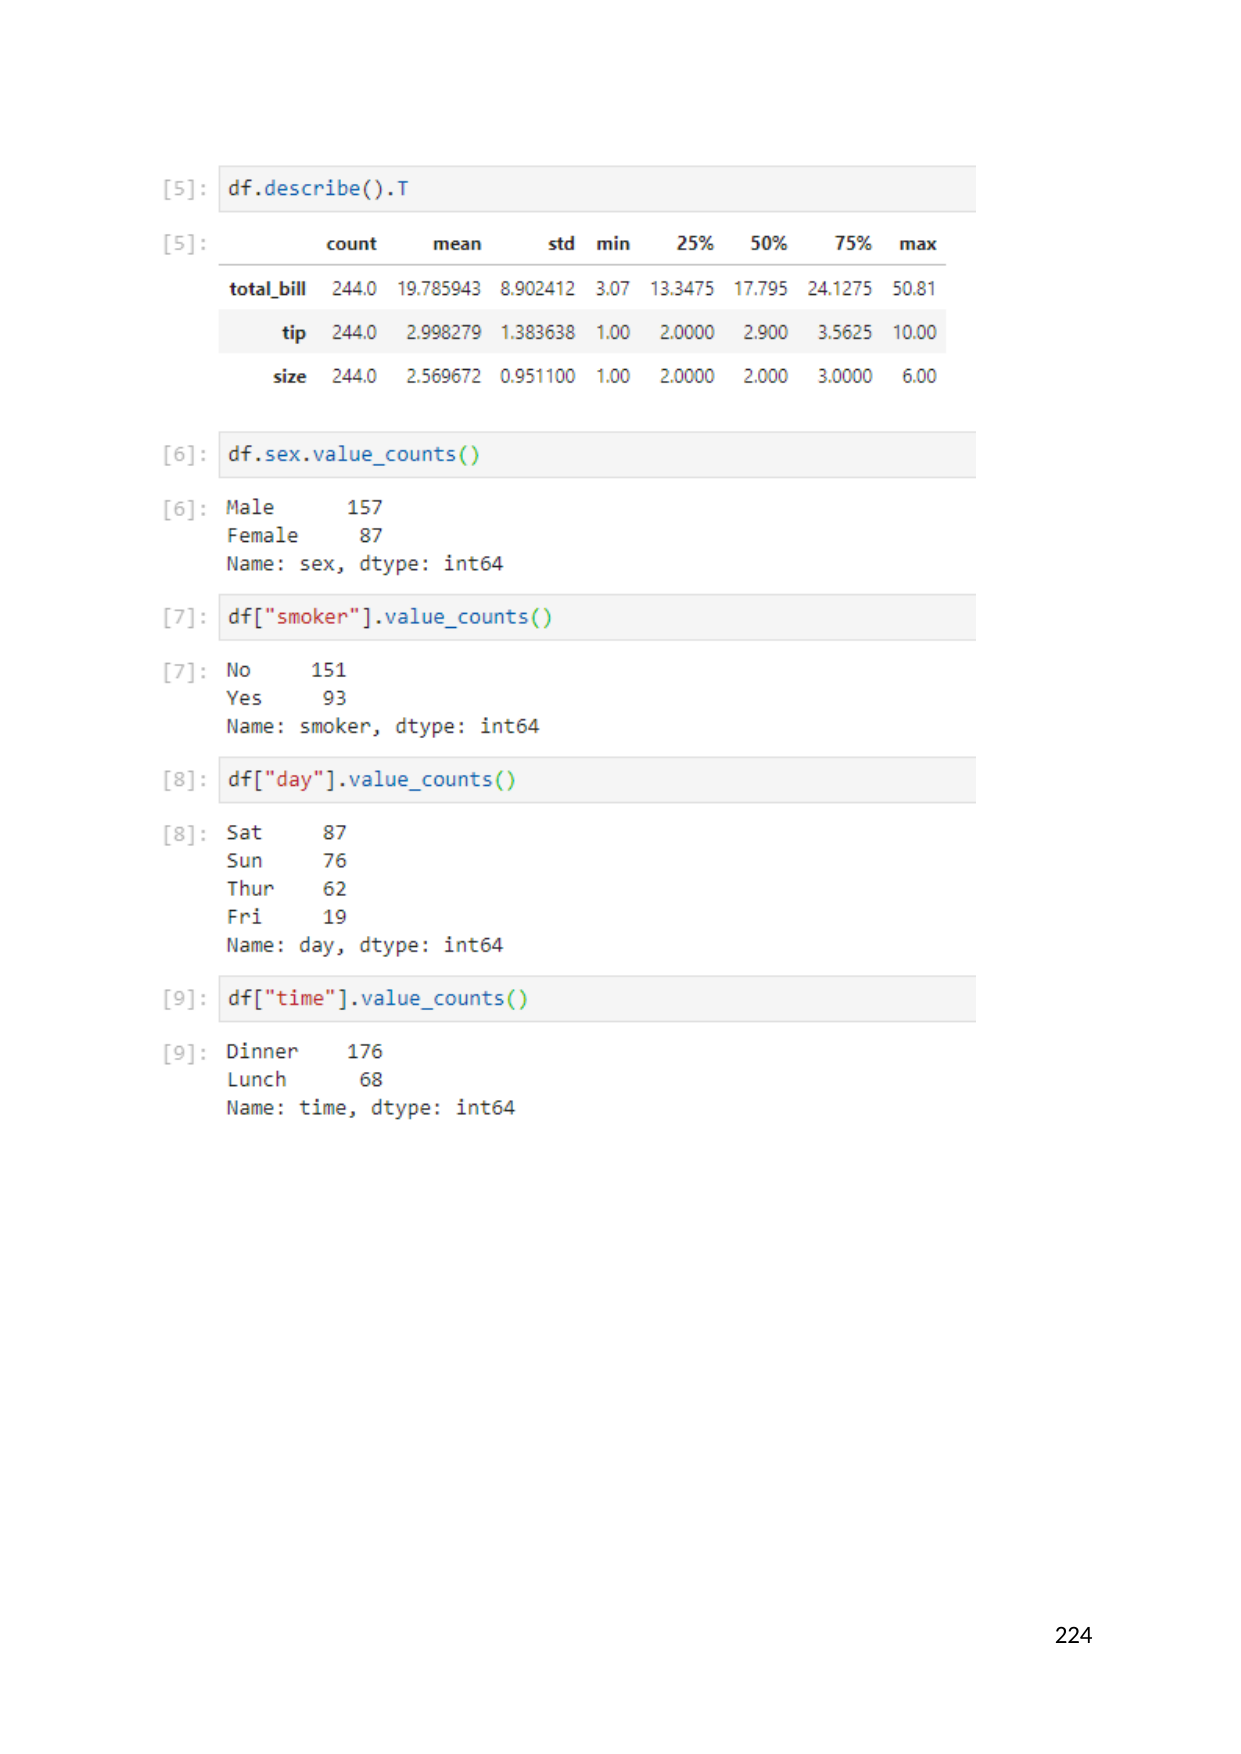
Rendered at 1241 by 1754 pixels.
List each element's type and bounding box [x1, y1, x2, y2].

picture [147, 147, 976, 1132]
